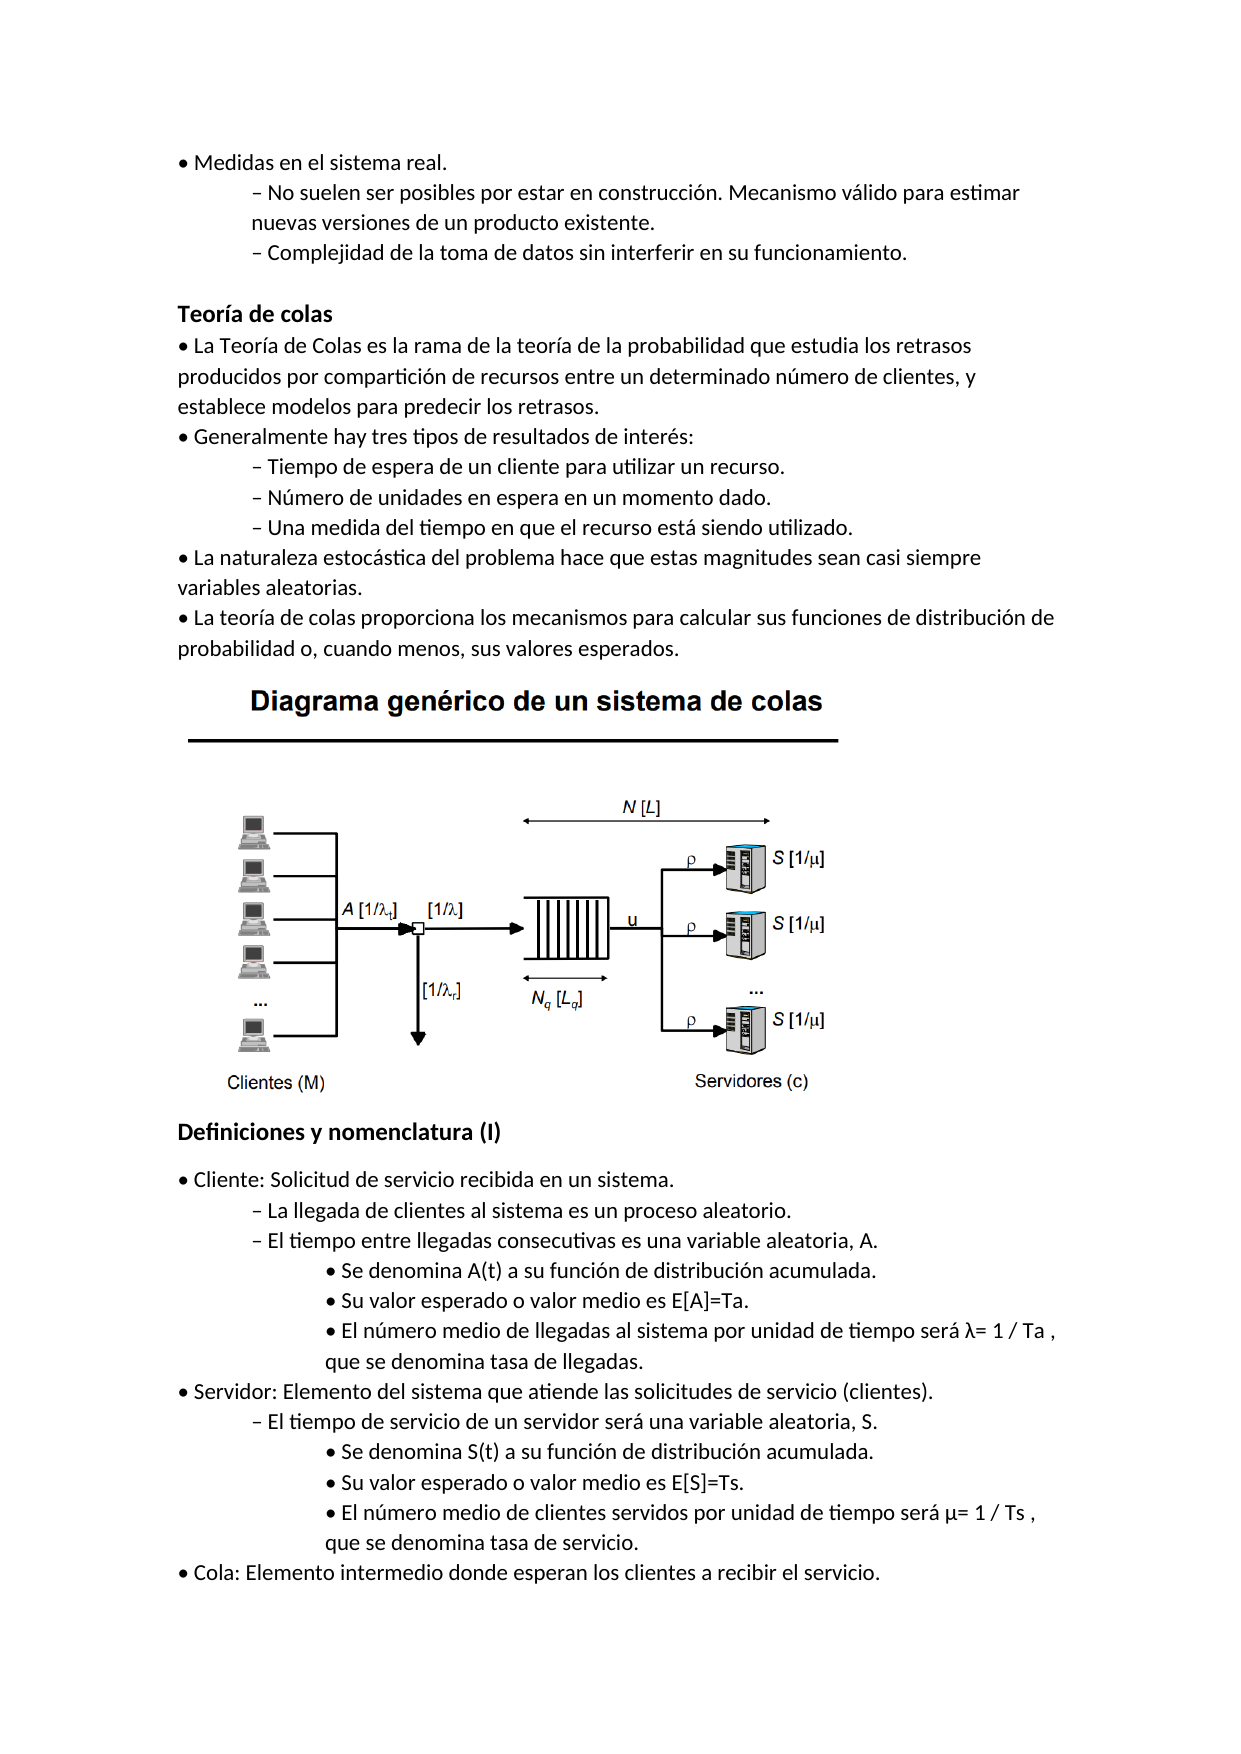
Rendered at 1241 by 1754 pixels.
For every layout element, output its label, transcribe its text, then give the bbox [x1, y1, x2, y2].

text Definiciones y nomenclatura (I) [177, 1116, 1063, 1146]
text • Se denomina A(t) a su función de distribución acumulada. [251, 1256, 1063, 1284]
text – No suelen ser posibles por estar en construcción. Mecanismo válido para estimar nuevas versiones de un producto existente. [251, 178, 1063, 236]
text – Una medida del tiempo en que el recurso está siendo utilizado. [177, 513, 1063, 541]
text • Se denomina S(t) a su función de distribución acumulada. [251, 1437, 1063, 1465]
text • El número medio de clientes servidos por unidad de tiempo será µ= 1 / Ts , que se denomina tasa de servicio. [325, 1498, 1063, 1556]
text – Tiempo de espera de un cliente para utilizar un recurso. [177, 452, 1063, 480]
text • La naturaleza estocástica del problema hace que estas magnitudes sean casi siempre variables aleatorias. [177, 543, 1063, 601]
text • Medidas en el sistema real. [177, 148, 1063, 176]
text – La llegada de clientes al sistema es un proceso aleatorio. [177, 1196, 1063, 1224]
text – Complejidad de la toma de datos sin interferir en su funcionamiento. [177, 238, 1063, 266]
text Teoría de colas [177, 299, 1063, 329]
text • Su valor esperado o valor medio es E[A]=Ta. [251, 1286, 1063, 1314]
text • La teoría de colas proporciona los mecanismos para calcular sus funciones de distribución de probabilidad o, cuando menos, sus valores esperados. [177, 603, 1063, 662]
text • Cliente: Solicitud de servicio recibida en un sistema. [177, 1166, 1063, 1193]
text – El tiempo entre llegadas consecutivas es una variable aleatoria, A. [177, 1226, 1063, 1254]
text • Servidor: Elemento del sistema que atiende las solicitudes de servicio (clientes). [177, 1377, 1063, 1405]
picture [176, 676, 839, 1107]
text • Su valor esperado o valor medio es E[S]=Ts. [251, 1468, 1063, 1496]
text • Cola: Elemento intermedio donde esperan los clientes a recibir el servicio. [177, 1558, 1063, 1586]
text • La Teoría de Colas es la rama de la teoría de la probabilidad que estudia los retrasos producidos por compartición de recursos entre un determinado número de clientes, y establece modelos para predecir los retrasos. [177, 332, 1063, 420]
text – El tiempo de servicio de un servidor será una variable aleatoria, S. [177, 1407, 1063, 1435]
text • El número medio de llegadas al sistema por unidad de tiempo será λ= 1 / Ta , que se denomina tasa de llegadas. [325, 1317, 1063, 1375]
text – Número de unidades en espera en un momento dado. [177, 483, 1063, 511]
text • Generalmente hay tres tipos de resultados de interés: [177, 422, 1063, 450]
